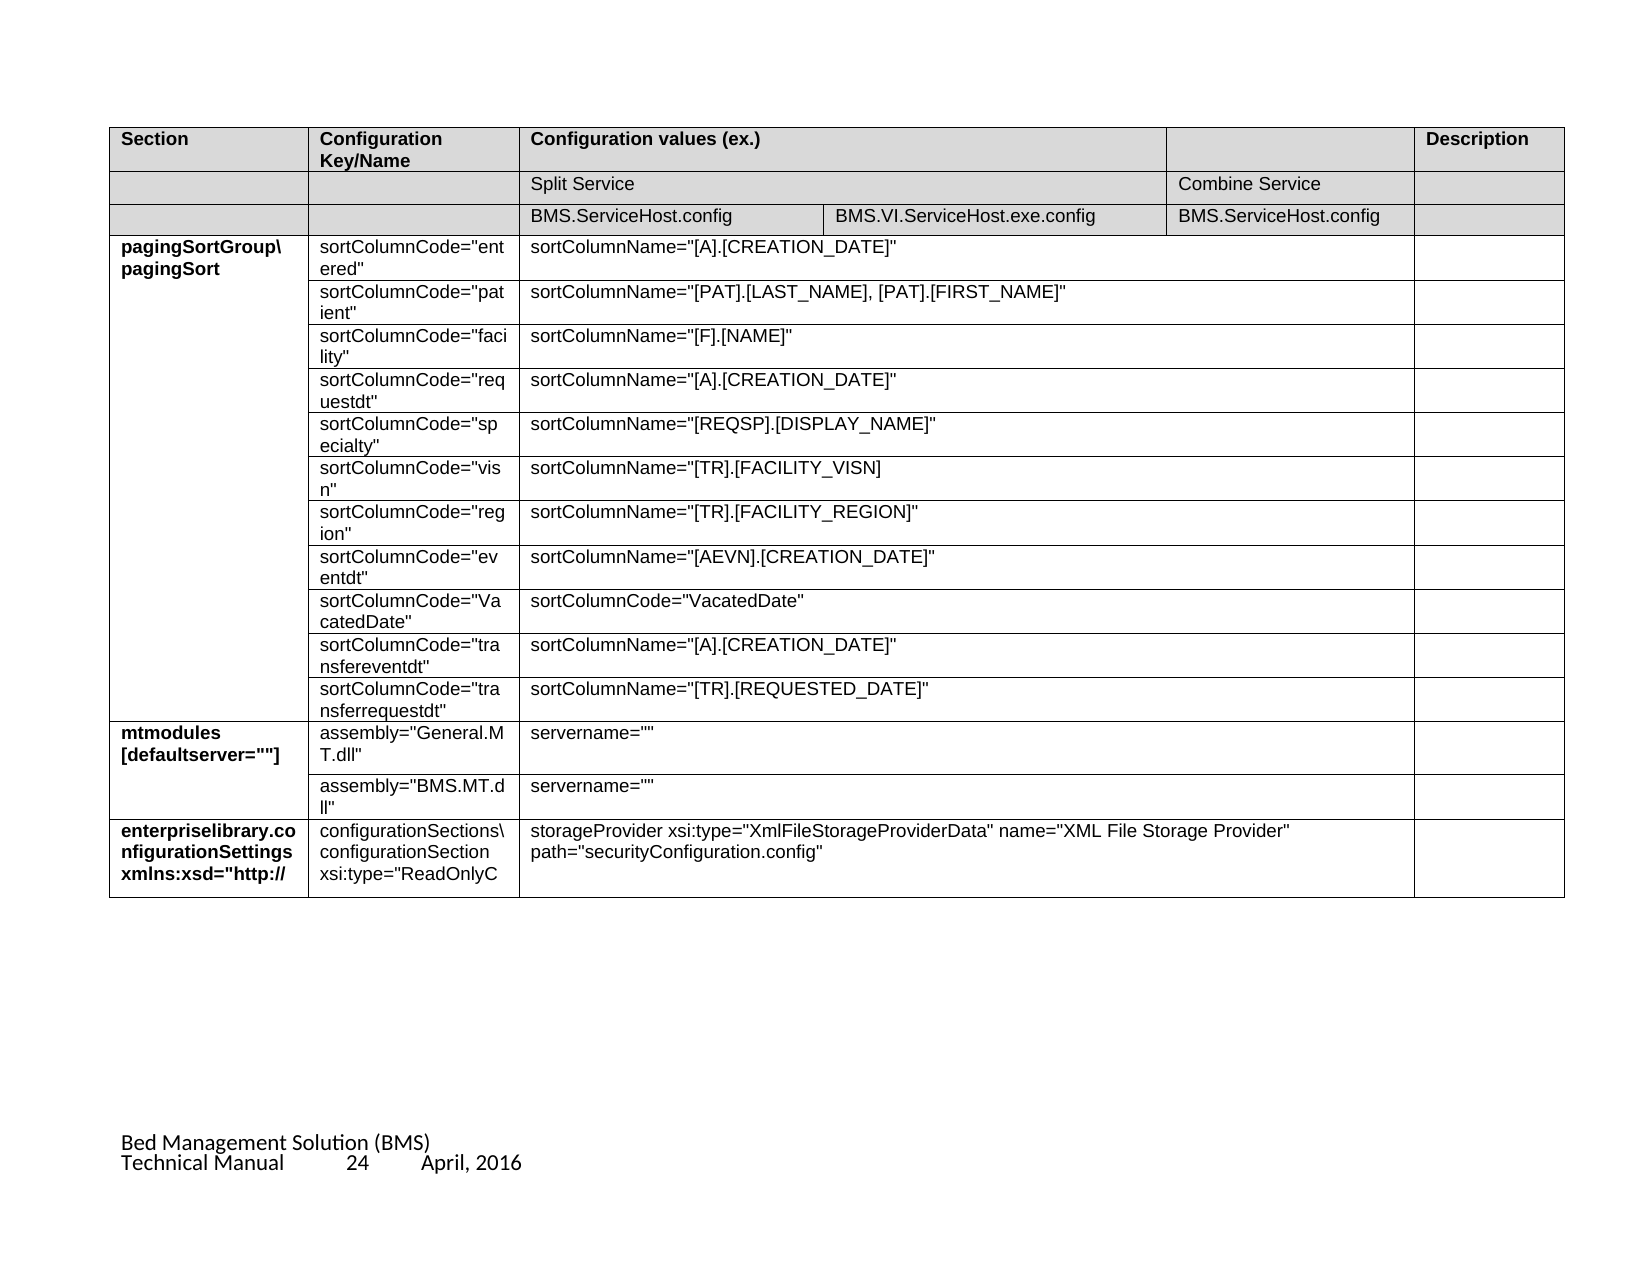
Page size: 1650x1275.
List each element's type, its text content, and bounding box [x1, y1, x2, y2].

table_cell [110, 205, 308, 235]
table_cell sortColumnCode="requestdt" [309, 369, 519, 412]
table_cell sortColumnName="[A].[CREATION_DATE]" [520, 236, 1414, 279]
table_cell [1415, 820, 1564, 897]
table_cell BMS.VI.ServiceHost.exe.config [824, 205, 1166, 235]
table_cell [309, 172, 519, 204]
table_header Section [110, 128, 308, 171]
table_cell Split Service [520, 172, 1166, 204]
table_cell Combine Service [1167, 172, 1414, 204]
table_cell BMS.ServiceHost.config [1167, 205, 1414, 235]
table_cell sortColumnName="[A].[CREATION_DATE]" [520, 634, 1414, 677]
table_cell [1415, 722, 1564, 774]
table_cell [1415, 634, 1564, 677]
table_cell configurationSections\configurationSection xsi:type="ReadOnlyConfigurationSectionData" name="securityConfiguration" encrypt="false" [309, 820, 519, 897]
table_cell pagingSortGroup\pagingSort [110, 236, 308, 721]
table_cell sortColumnName="[TR].[FACILITY_VISN] [520, 457, 1414, 500]
table_cell [1415, 546, 1564, 589]
table_cell sortColumnName="[A].[CREATION_DATE]" [520, 369, 1414, 412]
table_cell sortColumnCode="VacatedDate" [520, 590, 1414, 633]
table_cell assembly="General.MT.dll" [309, 722, 519, 774]
table_cell [1415, 325, 1564, 368]
table_cell sortColumnName="[REQSP].[DISPLAY_NAME]" [520, 413, 1414, 456]
table_cell sortColumnCode="visn" [309, 457, 519, 500]
table_header Configuration values (ex.) [520, 128, 1166, 171]
table_cell [309, 205, 519, 235]
table_cell sortColumnCode="facility" [309, 325, 519, 368]
table_cell assembly="BMS.MT.dll" [309, 775, 519, 818]
table_header Description [1415, 128, 1564, 171]
table_cell [1415, 205, 1564, 235]
table_cell servername="" [520, 722, 1414, 774]
table_cell [110, 172, 308, 204]
table_header [1167, 128, 1414, 171]
table_cell [1415, 775, 1564, 818]
table_cell sortColumnCode="region" [309, 501, 519, 544]
table_cell sortColumnCode="eventdt" [309, 546, 519, 589]
table_header Configuration Key/Name [309, 128, 519, 171]
table_cell [1415, 590, 1564, 633]
table_cell BMS.ServiceHost.config [520, 205, 823, 235]
table_cell [1415, 369, 1564, 412]
table_cell mtmodules [defaultserver=""] [110, 722, 308, 818]
table_cell [1415, 501, 1564, 544]
table_cell [1415, 281, 1564, 324]
table_cell [1415, 236, 1564, 279]
table_cell storageProvider xsi:type="XmlFileStorageProviderData" name="XML File Storage Provider" path="securityConfiguration.config" [520, 820, 1414, 897]
table_cell [1415, 457, 1564, 500]
table_cell sortColumnName="[TR].[REQUESTED_DATE]" [520, 678, 1414, 721]
table_cell sortColumnCode="transfereventdt" [309, 634, 519, 677]
table_cell servername="" [520, 775, 1414, 818]
table_cell sortColumnName="[AEVN].[CREATION_DATE]" [520, 546, 1414, 589]
table_cell [1415, 172, 1564, 204]
table_cell sortColumnCode="entered" [309, 236, 519, 279]
table_cell sortColumnCode="patient" [309, 281, 519, 324]
table_cell sortColumnName="[TR].[FACILITY_REGION]" [520, 501, 1414, 544]
table_cell [1415, 678, 1564, 721]
table_cell [1415, 413, 1564, 456]
table_cell sortColumnCode="transferrequestdt" [309, 678, 519, 721]
table_cell sortColumnCode="VacatedDate" [309, 590, 519, 633]
table_cell sortColumnCode="specialty" [309, 413, 519, 456]
table_cell sortColumnName="[PAT].[LAST_NAME], [PAT].[FIRST_NAME]" [520, 281, 1414, 324]
table_cell sortColumnName="[F].[NAME]" [520, 325, 1414, 368]
